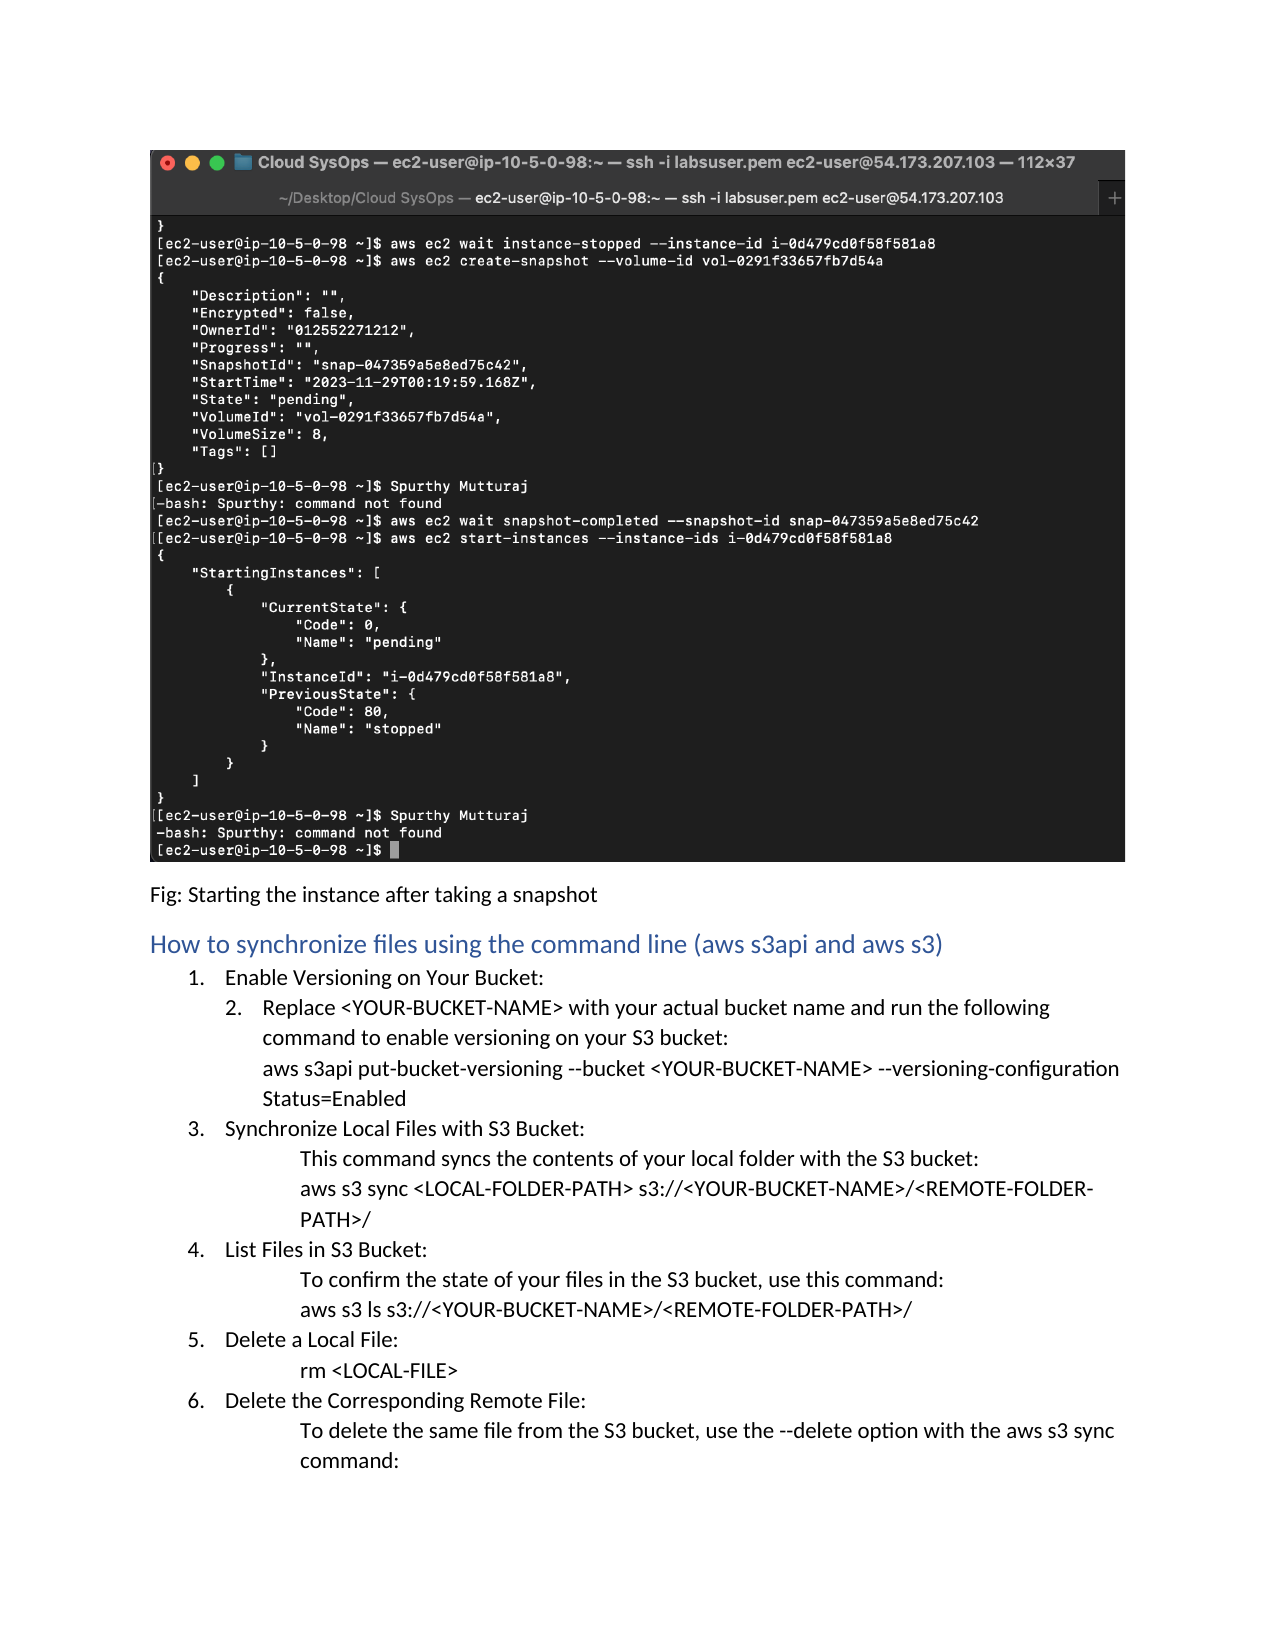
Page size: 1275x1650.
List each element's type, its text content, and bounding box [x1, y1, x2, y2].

text Fig: Starting the instance after taking a snapshot [150, 881, 1125, 909]
list aws s3 sync <LOCAL-FOLDER-PATH> s3://<YOUR-BUCKET-NAME>/<REMOTE-FOLDER-PATH>/ [300, 1174, 1125, 1233]
subtitle How to synchronize files using the command line (aws s3api and aws s3) [150, 927, 1125, 961]
list This command syncs the contents of your local folder with the S3 bucket: [300, 1144, 1125, 1172]
list List Files in S3 Bucket: [187, 1235, 1125, 1263]
list aws s3 ls s3://<YOUR-BUCKET-NAME>/<REMOTE-FOLDER-PATH>/ [300, 1295, 1125, 1323]
list To confirm the state of your files in the S3 bucket, use this command: [300, 1265, 1125, 1293]
list Replace <YOUR-BUCKET-NAME> with your actual bucket name and run the following command to enable versioning on your S3 bucket: [225, 993, 1125, 1052]
list aws s3api put-bucket-versioning --bucket <YOUR-BUCKET-NAME> --versioning-configuration Status=Enabled [262, 1054, 1125, 1112]
picture [150, 150, 1125, 862]
list rm <LOCAL-FILE> [300, 1356, 1125, 1384]
list Delete a Local File: [187, 1326, 1125, 1354]
list Delete the Corresponding Remote File: [187, 1386, 1125, 1414]
list To delete the same file from the S3 bucket, use the --delete option with the aws s3 sync command: [300, 1416, 1125, 1474]
list Enable Versioning on Your Bucket: [187, 963, 1125, 991]
list Synchronize Local Files with S3 Bucket: [187, 1114, 1125, 1142]
